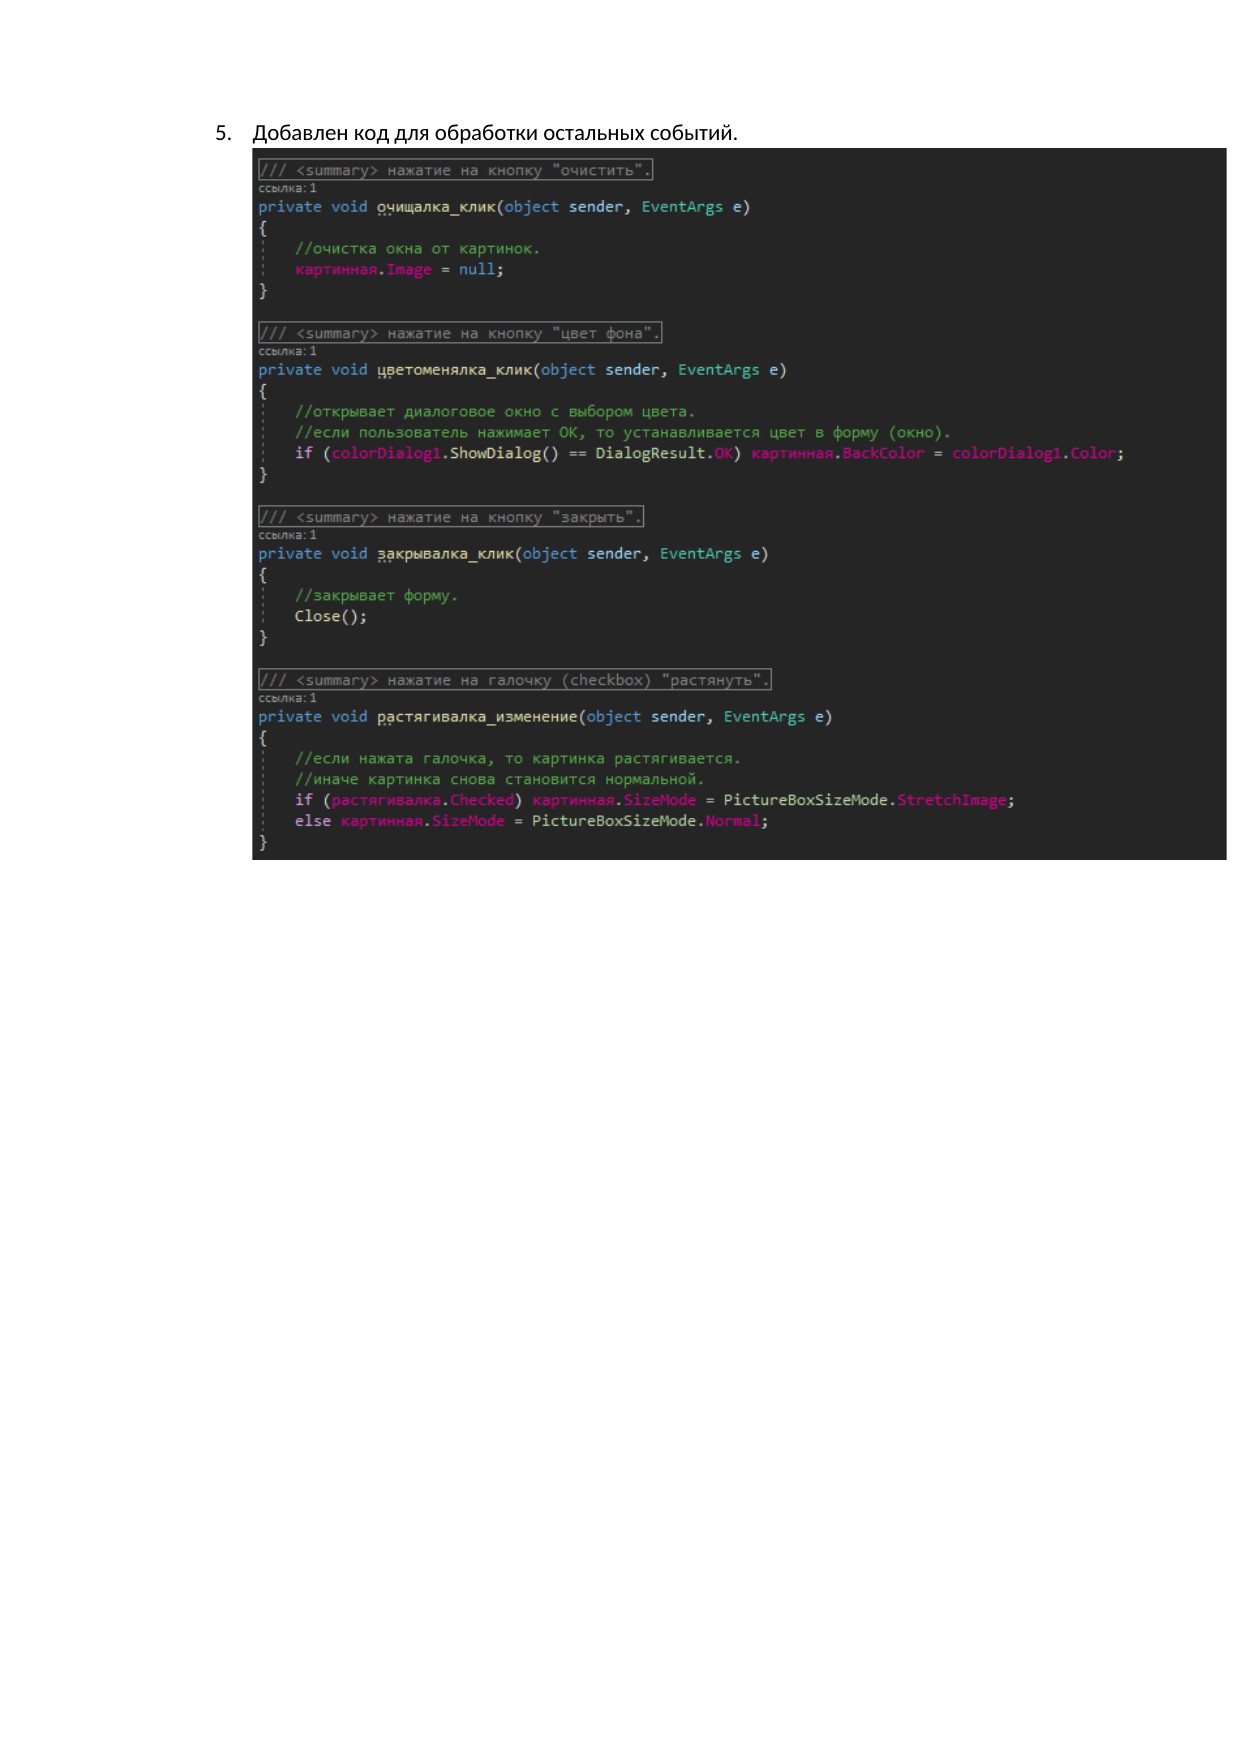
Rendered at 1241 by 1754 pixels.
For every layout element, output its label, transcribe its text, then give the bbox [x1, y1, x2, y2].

picture [252, 148, 1227, 860]
